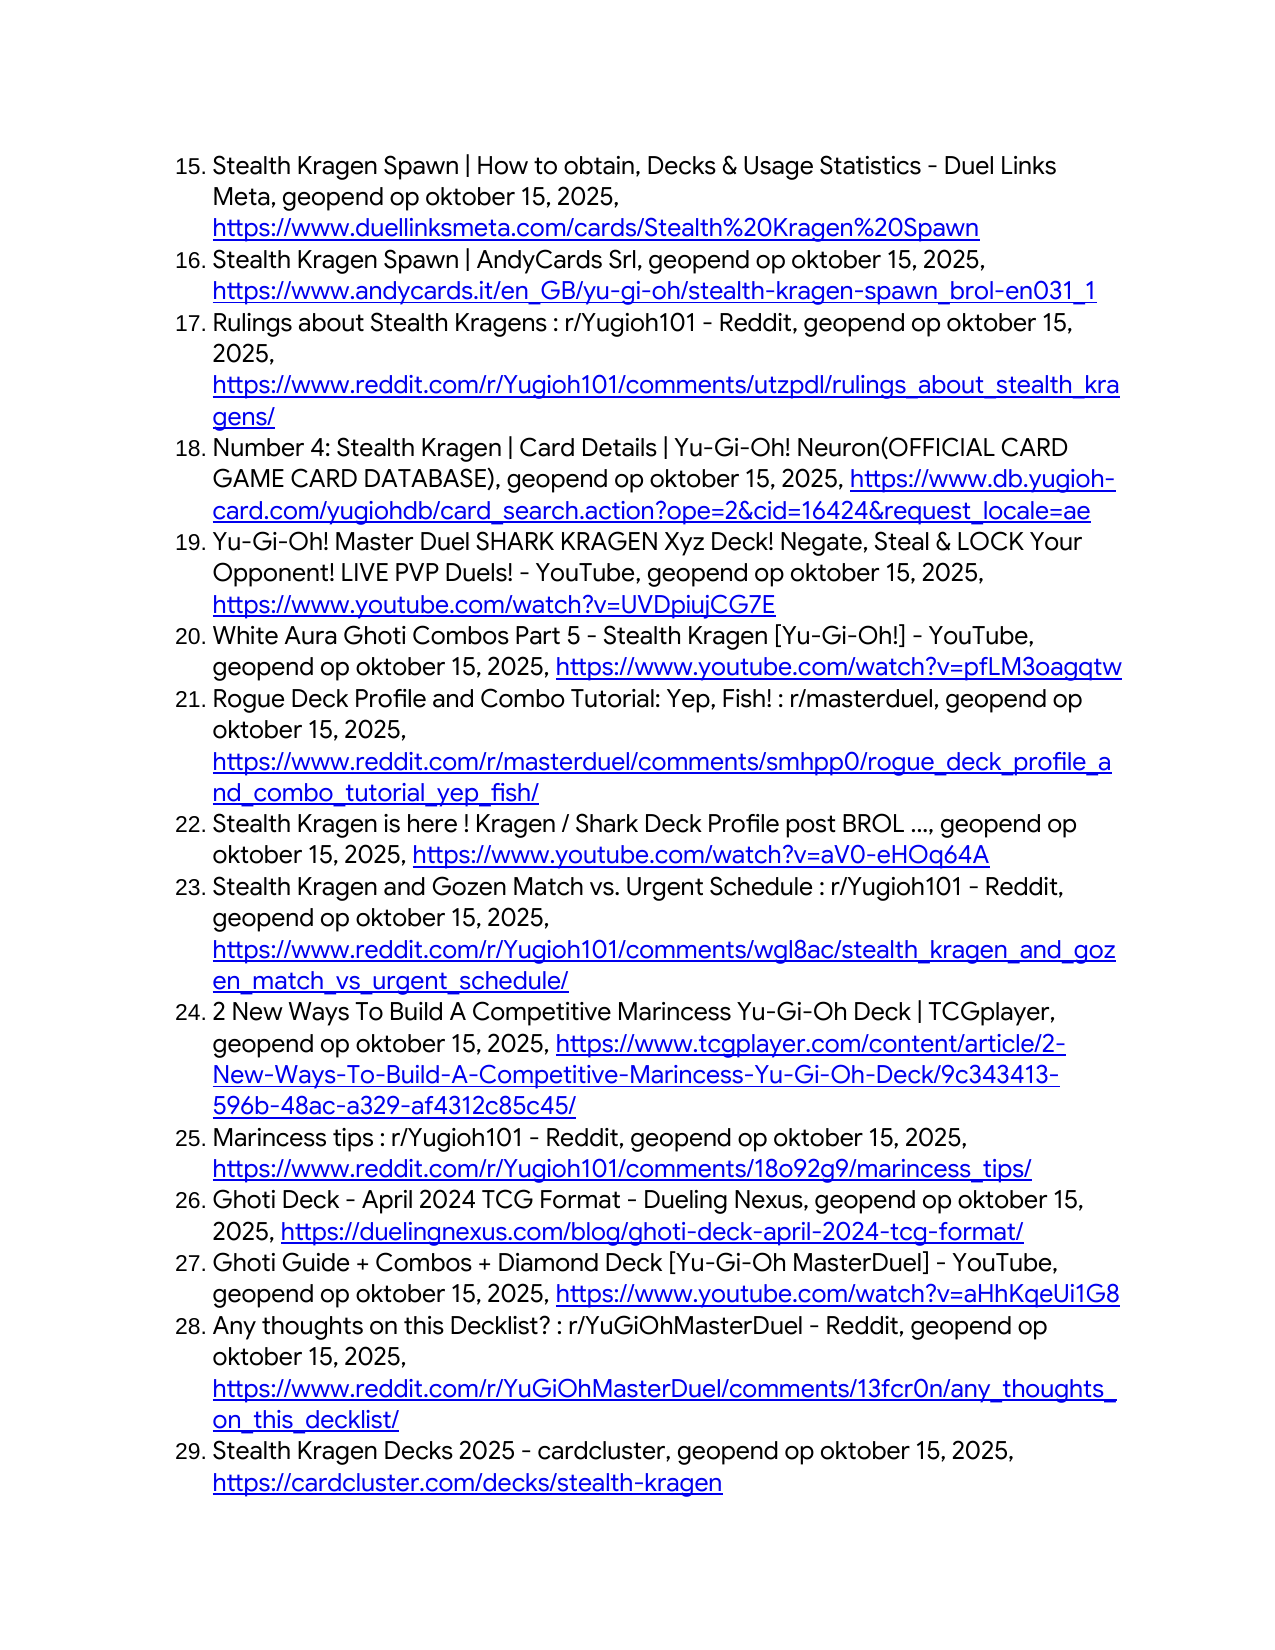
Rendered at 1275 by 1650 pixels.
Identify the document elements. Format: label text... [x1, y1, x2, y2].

list Stealth Kragen and Gozen Match vs. Urgent Schedule : r/Yugioh101 - Reddit, geopend op oktober 15, 2025, https://www.reddit.com/r/Yugioh101/comments/wgl8ac/stealth_kragen_and_gozen_match_vs_urgent_schedule/ [175, 871, 1125, 997]
list Rogue Deck Profile and Combo Tutorial: Yep, Fish! : r/masterduel, geopend op oktober 15, 2025, https://www.reddit.com/r/masterduel/comments/smhpp0/rogue_deck_profile_and_combo_tutorial_yep_fish/ [175, 683, 1125, 808]
list Rulings about Stealth Kragens : r/Yugioh101 - Reddit, geopend op oktober 15, 2025, https://www.reddit.com/r/Yugioh101/comments/utzpdl/rulings_about_stealth_kragens/ [175, 307, 1125, 432]
list Marincess tips : r/Yugioh101 - Reddit, geopend op oktober 15, 2025, https://www.reddit.com/r/Yugioh101/comments/18o92g9/marincess_tips/ [175, 1122, 1125, 1185]
list Stealth Kragen Decks 2025 - cardcluster, geopend op oktober 15, 2025, https://cardcluster.com/decks/stealth-kragen [175, 1436, 1125, 1498]
list Stealth Kragen Spawn | AndyCards Srl, geopend op oktober 15, 2025, https://www.andycards.it/en_GB/yu-gi-oh/stealth-kragen-spawn_brol-en031_1 [175, 244, 1125, 307]
list Yu-Gi-Oh! Master Duel SHARK KRAGEN Xyz Deck! Negate, Steal & LOCK Your Opponent! LIVE PVP Duels! - YouTube, geopend op oktober 15, 2025, https://www.youtube.com/watch?v=UVDpiujCG7E [175, 526, 1125, 620]
list Ghoti Guide + Combos + Diamond Deck [Yu-Gi-Oh MasterDuel] - YouTube, geopend op oktober 15, 2025, https://www.youtube.com/watch?v=aHhKqeUi1G8 [175, 1247, 1125, 1310]
list Any thoughts on this Decklist? : r/YuGiOhMasterDuel - Reddit, geopend op oktober 15, 2025, https://www.reddit.com/r/YuGiOhMasterDuel/comments/13fcr0n/any_thoughts_on_this_decklist/ [175, 1310, 1125, 1436]
list White Aura Ghoti Combos Part 5 - Stealth Kragen [Yu-Gi-Oh!] - YouTube, geopend op oktober 15, 2025, https://www.youtube.com/watch?v=pfLM3oagqtw [175, 620, 1125, 683]
list 2 New Ways To Build A Competitive Marincess Yu-Gi-Oh Deck | TCGplayer, geopend op oktober 15, 2025, https://www.tcgplayer.com/content/article/2-New-Ways-To-Build-A-Competitive-Marincess-Yu-Gi-Oh-Deck/9c343413-596b-48ac-a329-af4312c85c45/ [175, 997, 1125, 1122]
list Stealth Kragen is here ! Kragen / Shark Deck Profile post BROL ..., geopend op oktober 15, 2025, https://www.youtube.com/watch?v=aV0-eHOq64A [175, 808, 1125, 871]
list Number 4: Stealth Kragen | Card Details | Yu-Gi-Oh! Neuron(OFFICIAL CARD GAME CARD DATABASE), geopend op oktober 15, 2025, https://www.db.yugioh-card.com/yugiohdb/card_search.action?ope=2&cid=16424&request_locale=ae [175, 432, 1125, 526]
list Stealth Kragen Spawn | How to obtain, Decks & Usage Statistics - Duel Links Meta, geopend op oktober 15, 2025, https://www.duellinksmeta.com/cards/Stealth%20Kragen%20Spawn [175, 150, 1125, 244]
list Ghoti Deck - April 2024 TCG Format - Dueling Nexus, geopend op oktober 15, 2025, https://duelingnexus.com/blog/ghoti-deck-april-2024-tcg-format/ [175, 1185, 1125, 1247]
